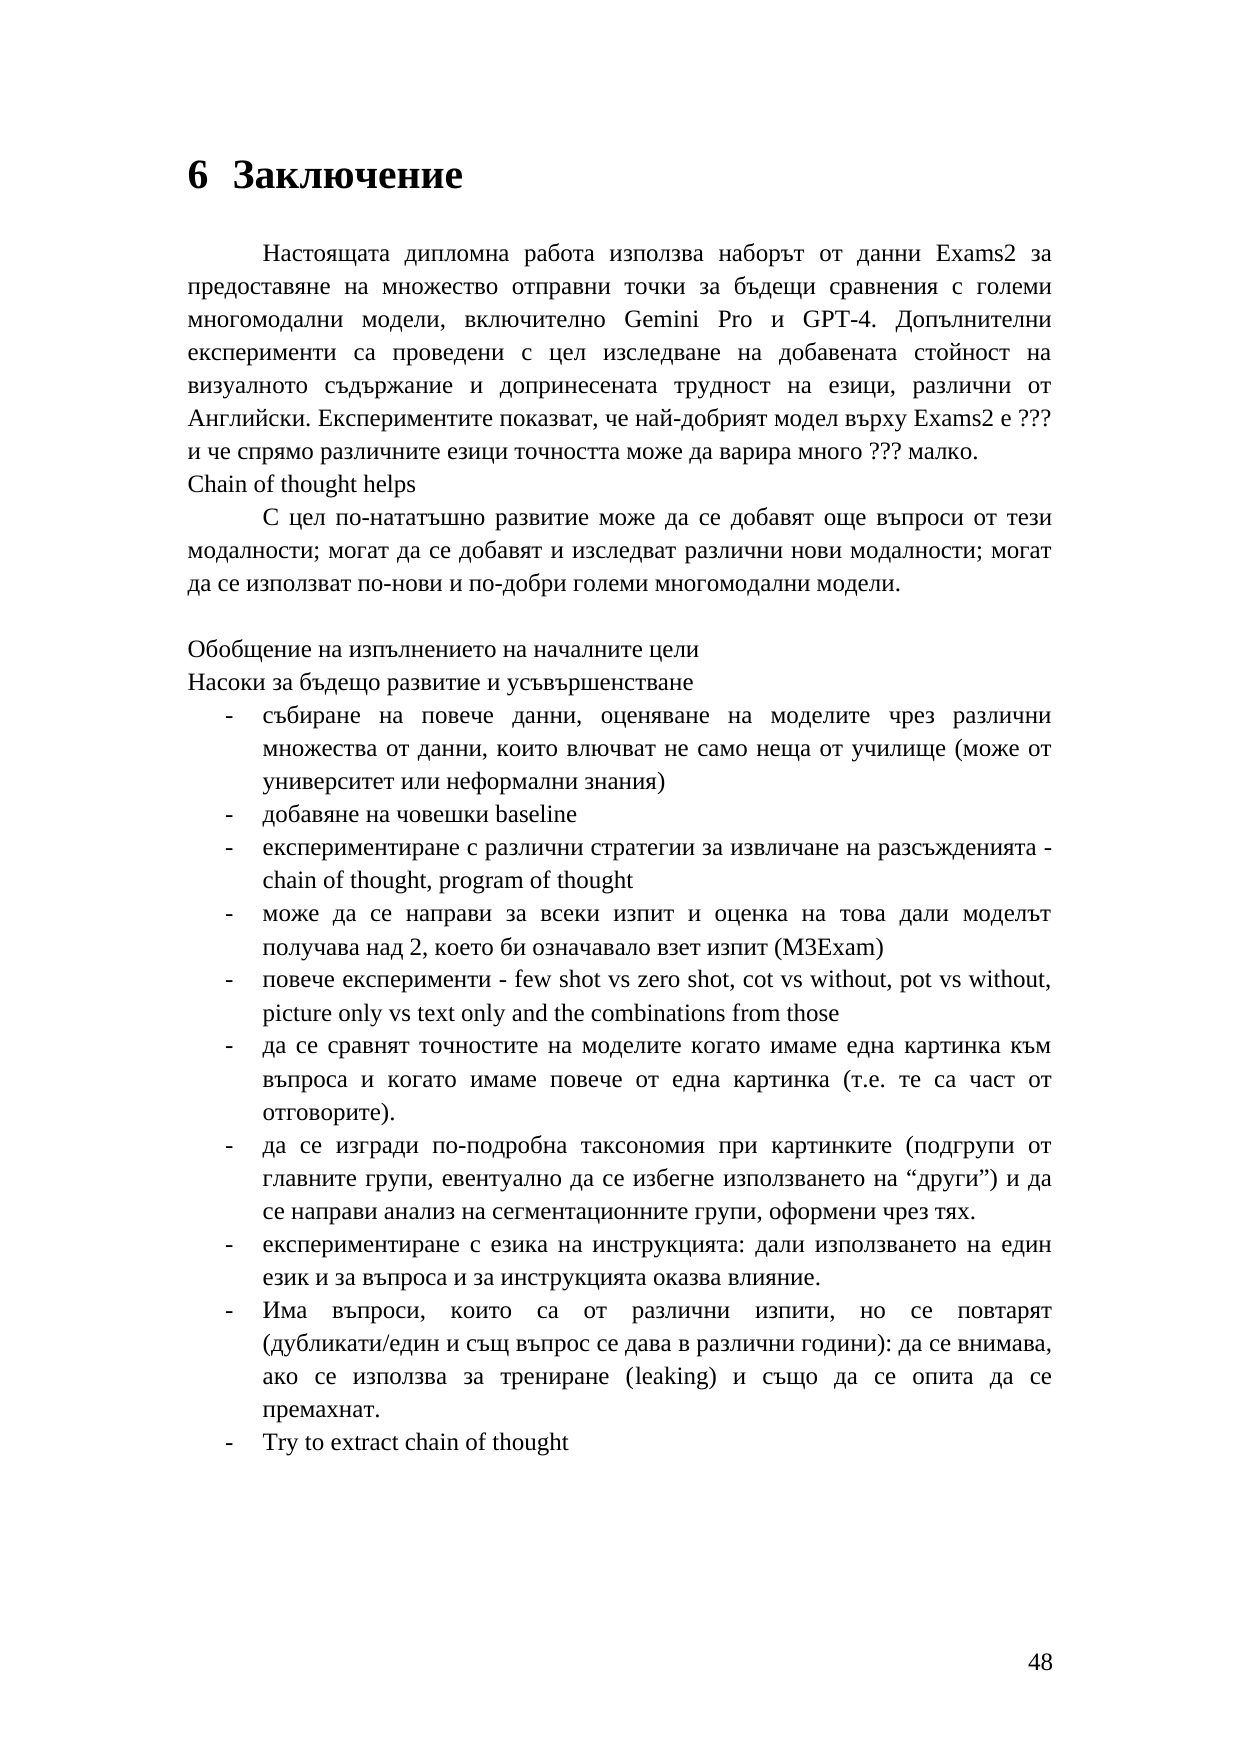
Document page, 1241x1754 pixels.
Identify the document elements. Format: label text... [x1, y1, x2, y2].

text С цел по-нататъшно развитие може да се добавят още въпроси от тези модалности; могат да се добавят и изследват различни нови модалности; могат да се използват по-нови и по-добри големи многомодални модели. [187, 502, 1053, 597]
list може да се направи за всеки изпит и оценка на това дали моделът получава над 2, което би означавало взет изпит (M3Exam) [225, 898, 1053, 960]
list да се изгради по-подробна таксономия при картинките (подгрупи от главните групи, евентуално да се избегне използването на “други”) и да се направи анализ на сегментационните групи, оформени чрез тях. [225, 1130, 1053, 1224]
list Има въпроси, които са от различни изпити, но се повтарят (дубликати/един и същ въпрос се дава в различни години): да се внимава, ако се използва за трениране (leaking) и също да се опита да се премахнат. [225, 1295, 1053, 1423]
list експериментиране с езика на инструкцията: дали използването на един език и за въпроса и за инструкцията оказва влияние. [225, 1229, 1053, 1291]
text Chain of thought helps [187, 469, 1053, 498]
text Обобщение на изпълнението на началните цели [187, 634, 1053, 663]
list събиране на повече данни, оценяване на моделите чрез различни множества от данни, които влючват не само неща от училище (може от университет или неформални знания) [225, 700, 1053, 795]
list повече експерименти - few shot vs zero shot, cot vs without, pot vs without, picture only vs text only and the combinations from those [225, 964, 1053, 1026]
list Try to extract chain of thought [225, 1427, 1053, 1456]
list добавяне на човешки baseline [225, 799, 1053, 828]
subtitle Заключение [187, 150, 1053, 198]
text Настоящата дипломна работа използва наборът от данни Exams2 за предоставяне на множество отправни точки за бъдещи сравнения с големи многомодални модели, включително Gemini Pro и GPT-4. Допълнителни експерименти са проведени с цел изследване на добавената стойност на визуалното съдържание и допринесената трудност на езици, различни от Английски. Експериментите показват, че най-добрият модел върху Exams2 е ??? и че спрямо различните езици точността може да варира много ??? малко. [187, 238, 1053, 465]
list да се сравнят точностите на моделите когато имаме една картинка към въпроса и когато имаме повече от една картинка (т.е. те са част от отговорите). [225, 1031, 1053, 1125]
text Насоки за бъдещо развитие и усъвършенстване [187, 667, 1053, 696]
list експериментиране с различни стратегии за извличане на разсъжденията - chain of thought, program of thought [225, 832, 1053, 894]
